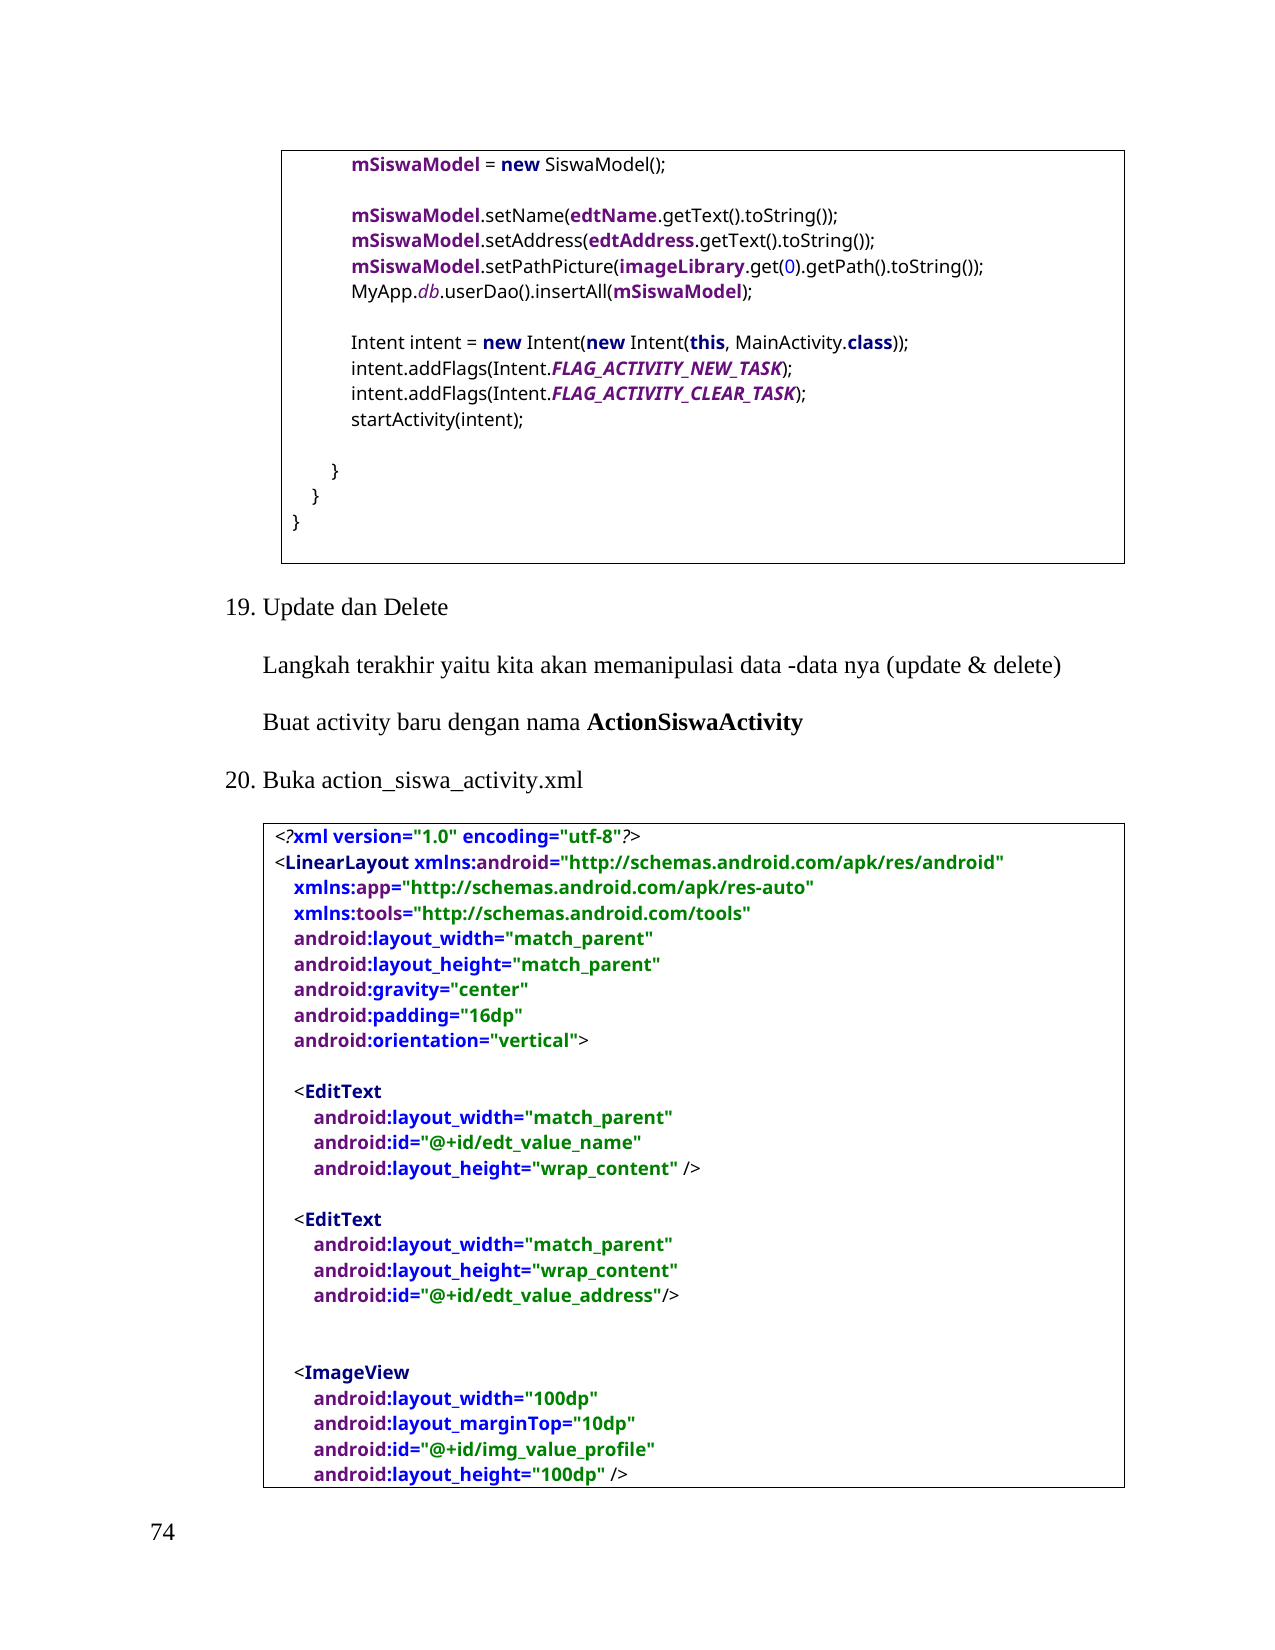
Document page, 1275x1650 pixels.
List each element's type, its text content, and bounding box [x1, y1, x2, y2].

text Langkah terakhir yaitu kita akan memanipulasi data -data nya (update & delete) [262, 650, 1125, 679]
text Buat activity baru dengan nama ActionSiswaActivity [262, 707, 1125, 736]
list Update dan Delete [225, 592, 1125, 621]
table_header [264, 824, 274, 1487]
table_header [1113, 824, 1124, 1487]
list Buka action_siswa_activity.xml [225, 765, 1125, 794]
